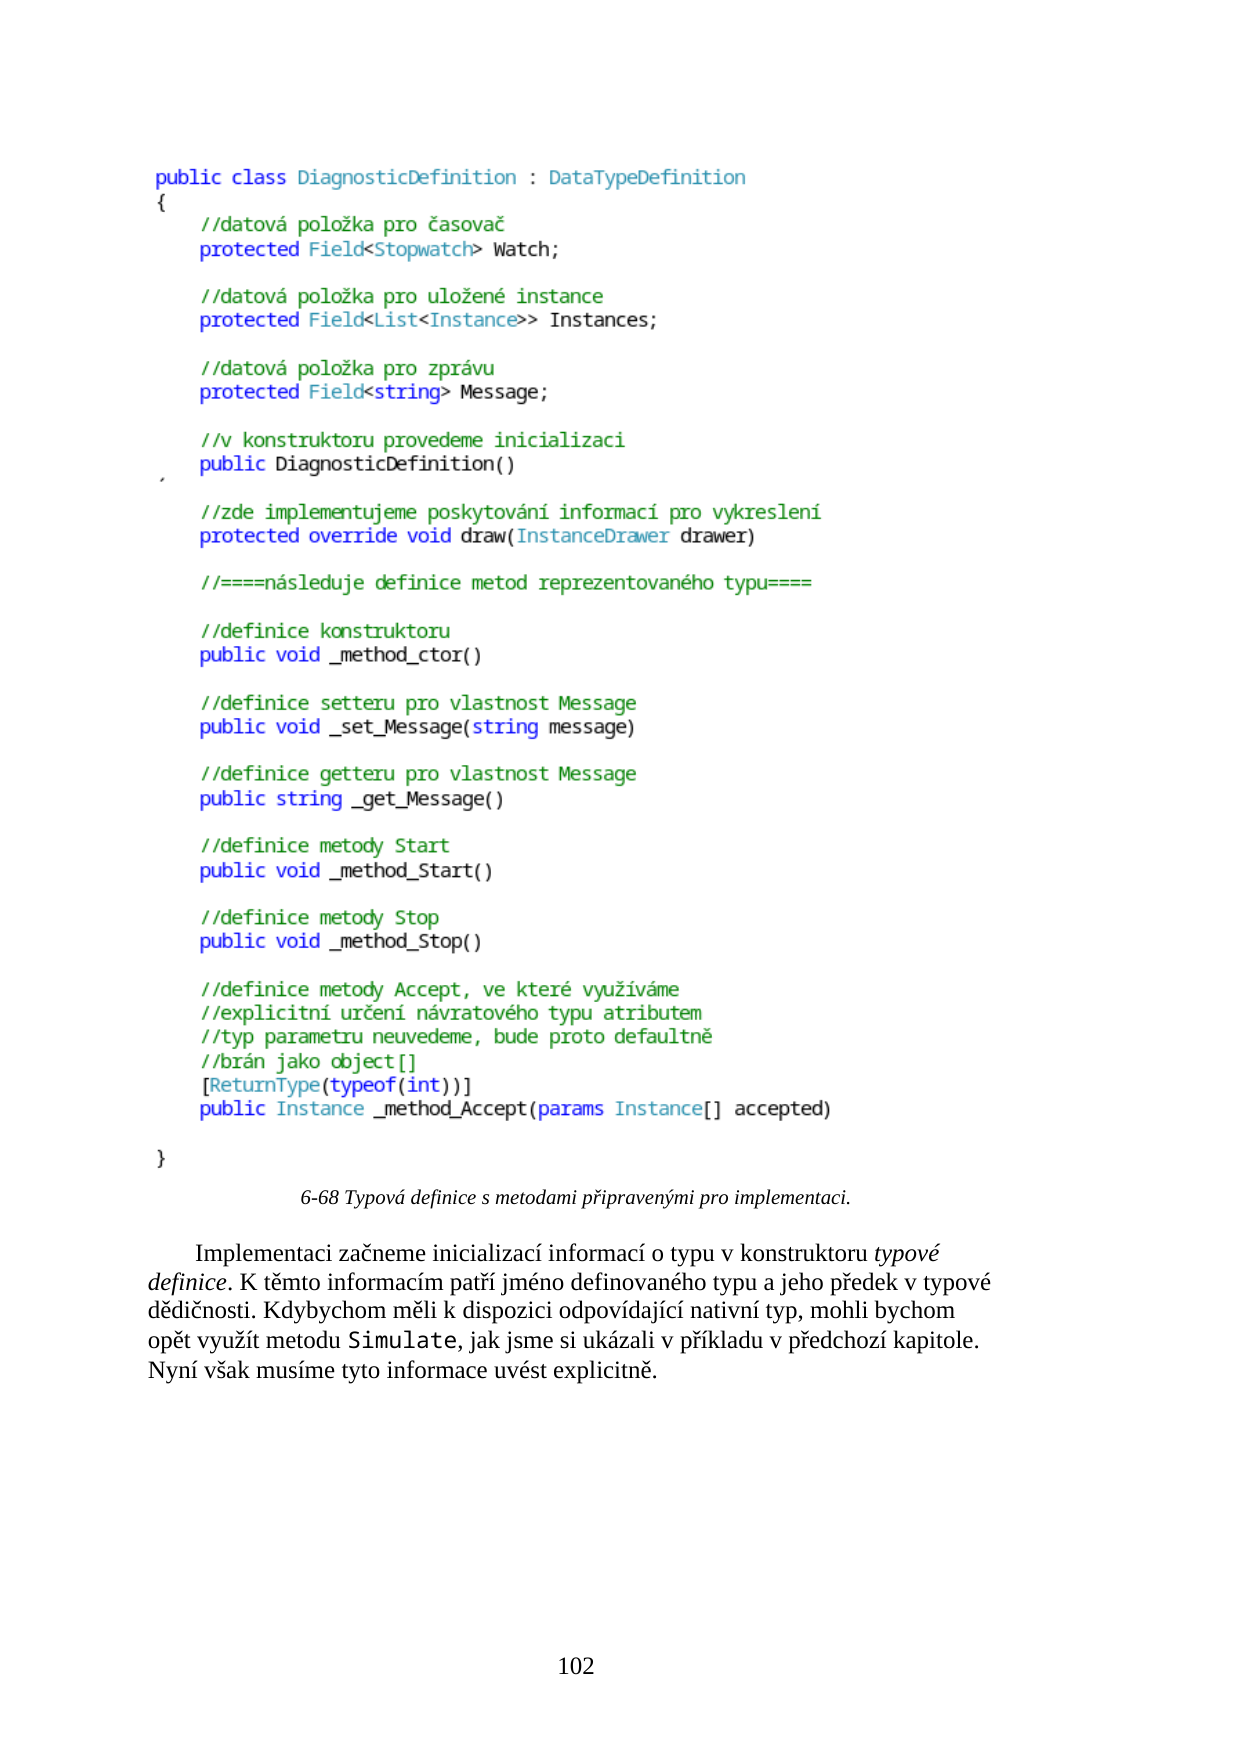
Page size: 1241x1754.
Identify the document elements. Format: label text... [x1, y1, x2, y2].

text - Typová definice s metodami připravenými pro implementaci. [148, 148, 1004, 1209]
text Implementaci začneme inicializací informací o typu v konstruktoru typové definice. K těmto informacím patří jméno definovaného typu a jeho předek v typové dědičnosti. Kdybychom měli k dispozici odpovídající nativní typ, mohli bychom opět využít metodu Simulate, jak jsme si ukázali v příkladu v předchozí kapitole. Nyní však musíme tyto informace uvést explicitně. [148, 1238, 1004, 1384]
